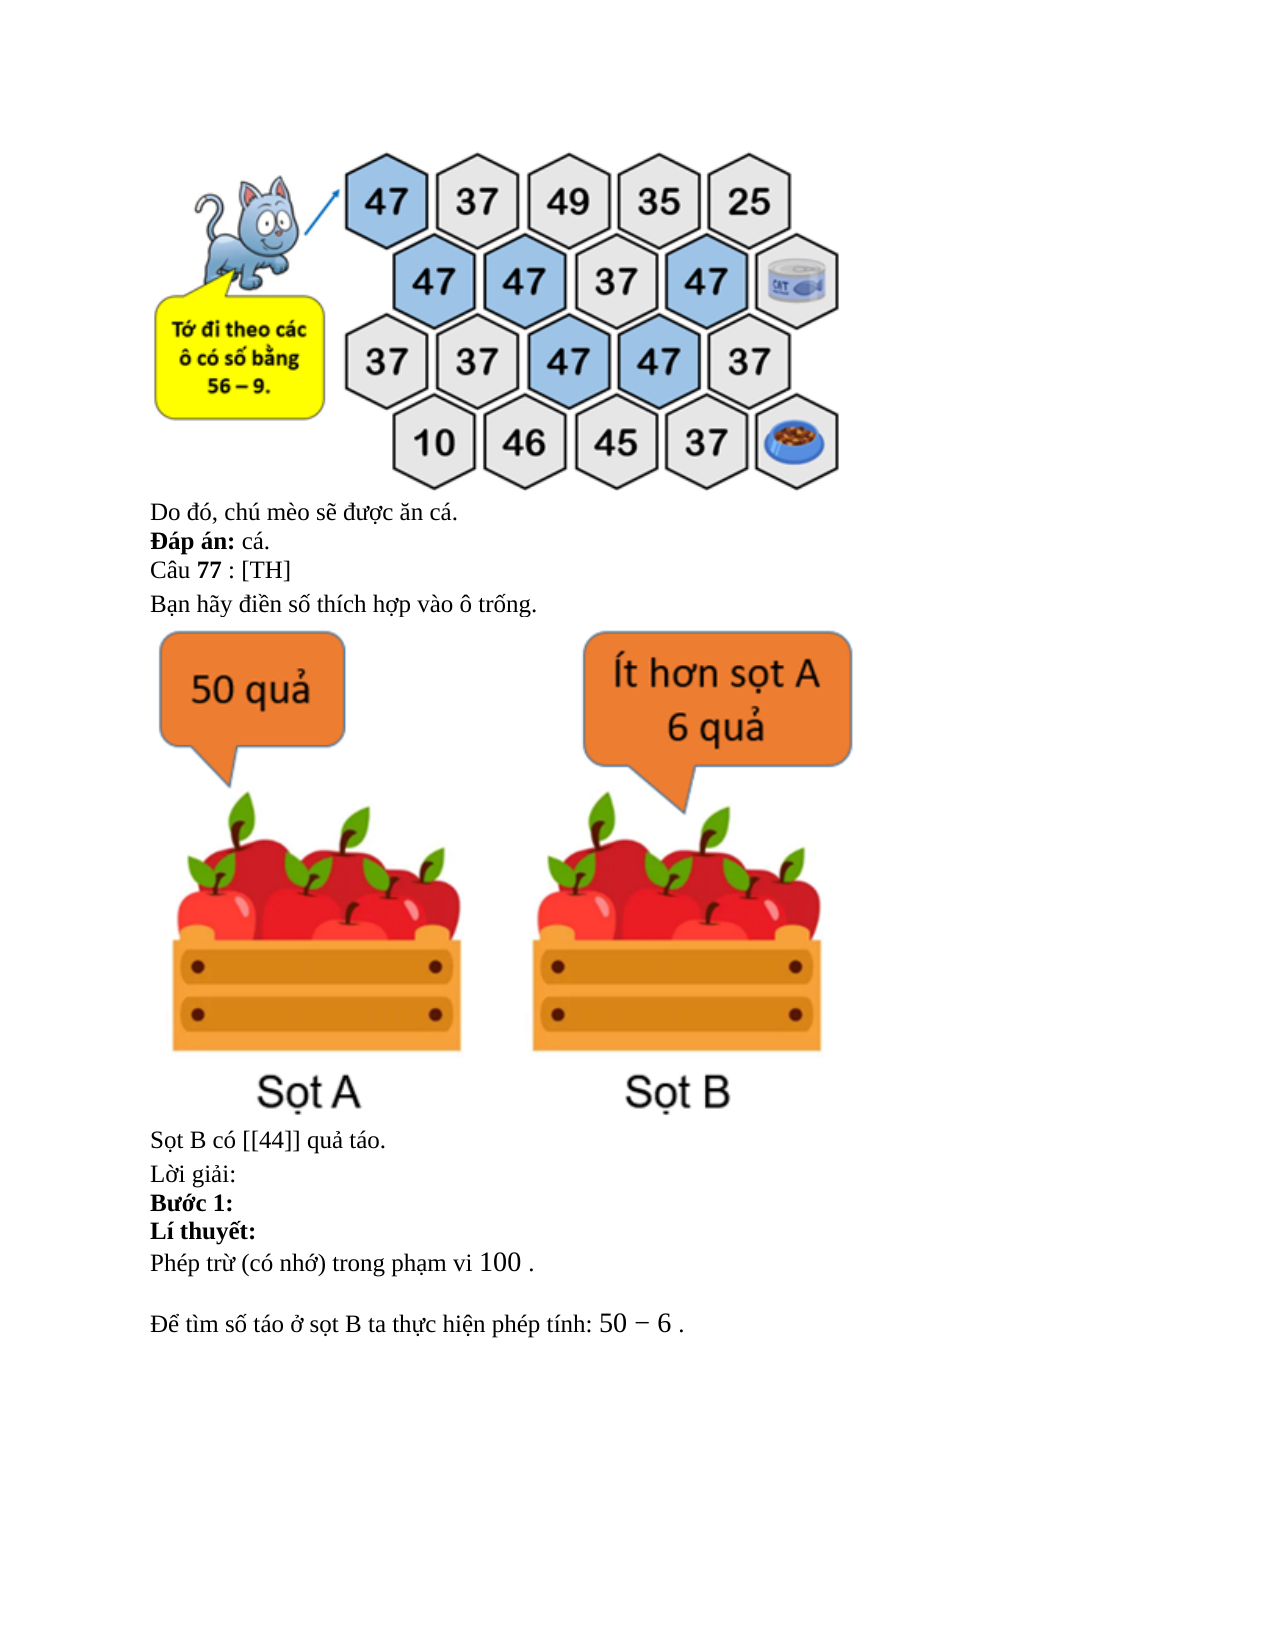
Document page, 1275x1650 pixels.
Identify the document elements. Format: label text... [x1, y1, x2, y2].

picture [150, 617, 862, 1126]
text Câu 77 : [TH] [150, 555, 1125, 584]
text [150, 1216, 1125, 1339]
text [150, 150, 1125, 555]
text Lời giải: [150, 1159, 1125, 1188]
picture [150, 150, 842, 498]
text Bước 1: [150, 1188, 1125, 1216]
